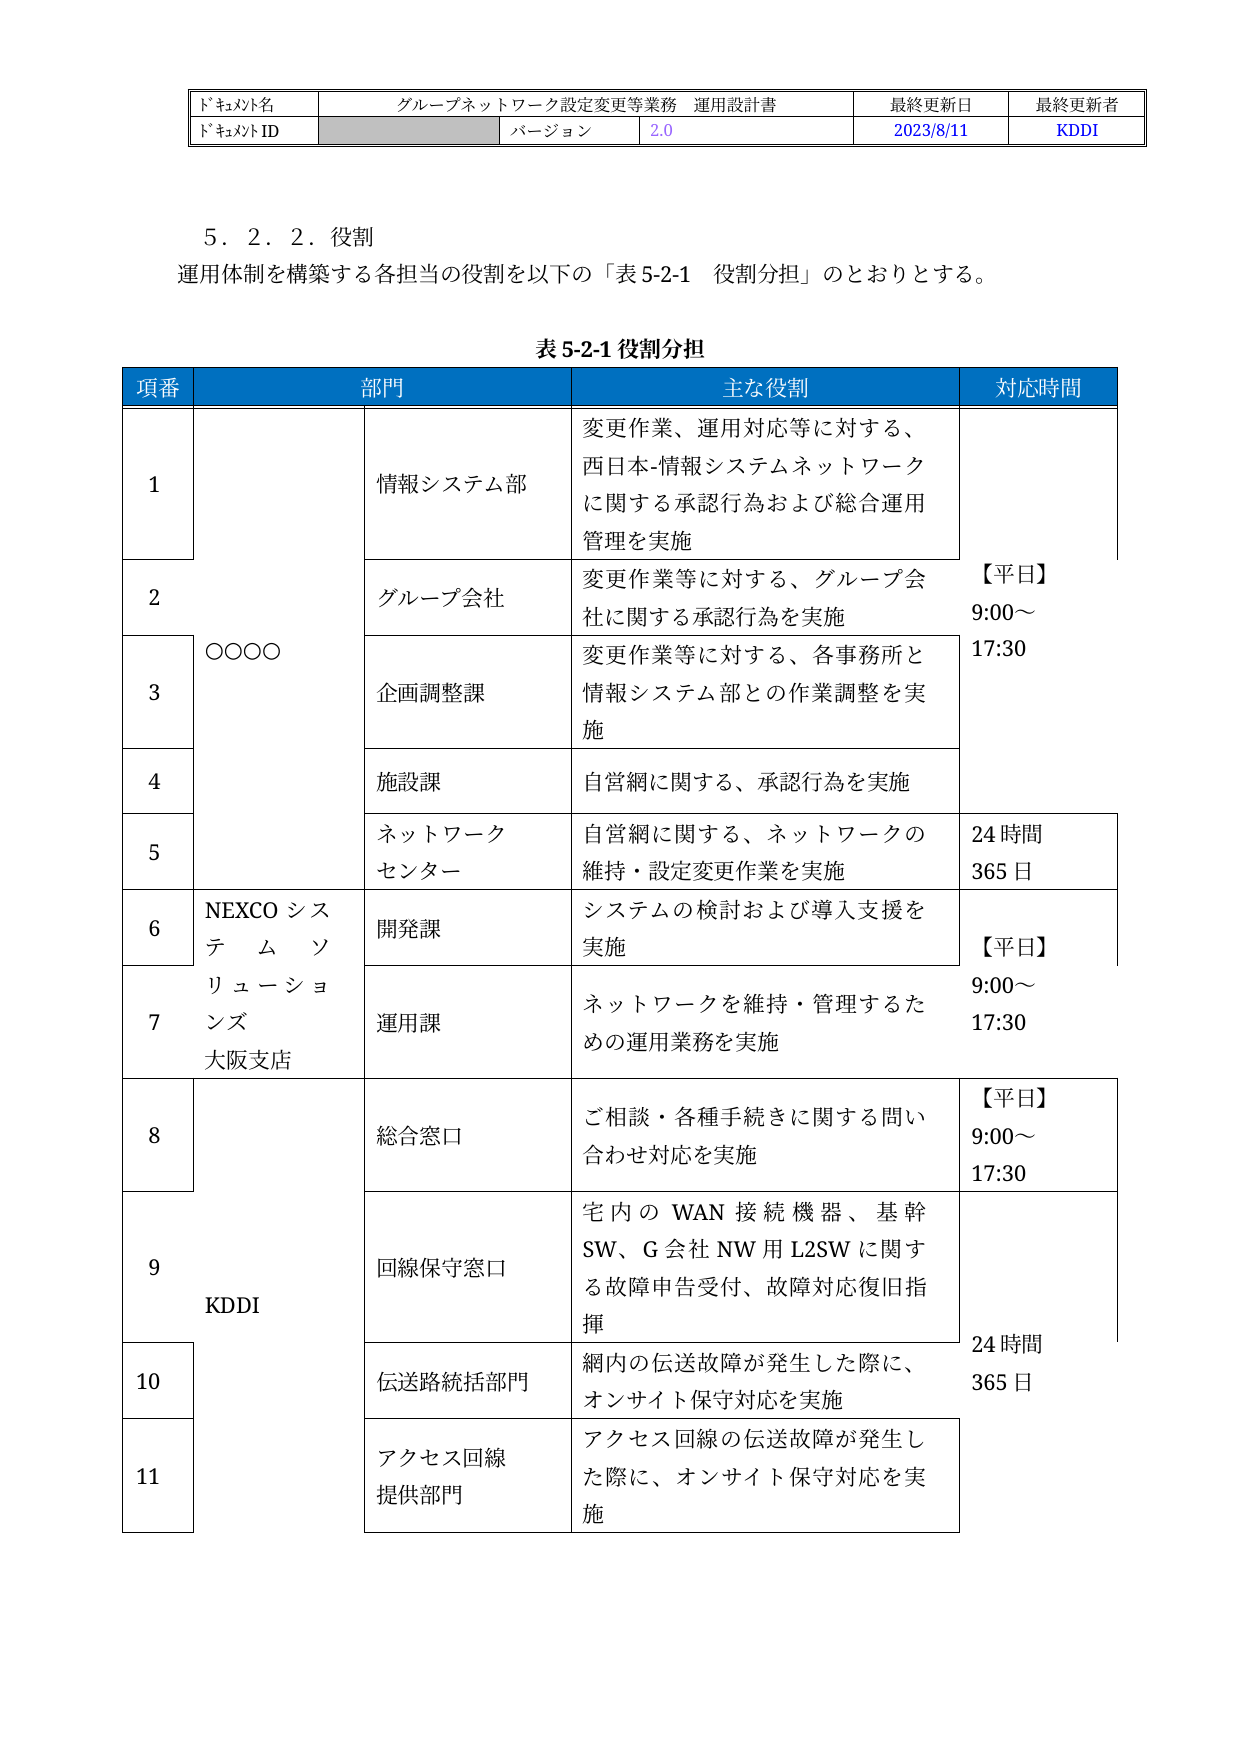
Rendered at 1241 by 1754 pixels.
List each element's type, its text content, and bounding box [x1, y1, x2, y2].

table_cell NEXCOシステムソリューションズ 大阪支店 [193, 890, 364, 1078]
table_cell ご相談・各種手続きに関する問い合わせ対応を実施 [572, 1079, 959, 1191]
table_cell 8 [123, 1079, 193, 1191]
table_cell 施設課 [365, 749, 571, 813]
table_cell アクセス回線の伝送故障が発生した際に、オンサイト保守対応を実施 [572, 1419, 959, 1532]
table_cell 網内の伝送故障が発生した際に、オンサイト保守対応を実施 [572, 1343, 960, 1418]
table_cell アクセス回線 提供部門 [365, 1419, 571, 1532]
table_cell 【平日】 9:00～17:30 [960, 890, 1118, 1078]
table_cell KDDI [193, 1079, 364, 1532]
table_cell 1 [123, 409, 193, 558]
table_cell 11 [123, 1419, 193, 1532]
table_cell 伝送路統括部門 [365, 1343, 571, 1418]
table_header 対応時間 [960, 368, 1117, 405]
table_cell 7 [123, 966, 193, 1078]
table_cell 運用課 [365, 966, 571, 1078]
table_cell 4 [123, 749, 193, 813]
table_cell 宅内のWAN接続機器、基幹SW、G会社NW用L2SWに関する故障申告受付、故障対応復旧指揮 [572, 1192, 959, 1342]
table_header 項番 [123, 368, 193, 405]
table_cell 変更作業、運用対応等に対する、西日本-情報システムネットワークに関する承認行為および総合運用管理を実施 [572, 409, 959, 558]
table_cell 企画調整課 [365, 636, 571, 748]
text 運用体制を構築する各担当の役割を以下の「表5-2-1 役割分担」のとおりとする。 [177, 254, 1063, 292]
table_cell ネットワークを維持・管理するための運用業務を実施 [572, 966, 960, 1078]
table_cell 5 [123, 814, 193, 889]
table_cell 開発課 [365, 890, 571, 965]
subtitle ５．２．２．役割 [177, 217, 1063, 254]
table_cell システムの検討および導入支援を実施 [572, 890, 959, 965]
table_cell 24時間 365日 [960, 814, 1117, 889]
table_cell グループ会社 [365, 560, 571, 634]
table_cell 変更作業等に対する、グループ会社に関する承認行為を実施 [572, 560, 960, 634]
table_cell 回線保守窓口 [365, 1192, 571, 1342]
table_header 部門 [194, 368, 571, 405]
table_cell 変更作業等に対する、各事務所と情報システム部との作業調整を実施 [572, 636, 959, 748]
table_cell 【平日】 9:00～17:30 [960, 1079, 1117, 1191]
table_cell 自営網に関する、承認行為を実施 [572, 749, 959, 813]
table_cell 【平日】 9:00～17:30 [960, 409, 1118, 813]
table_cell ネットワーク センター [365, 814, 571, 889]
table_cell ○○○○ [193, 409, 364, 889]
table_cell 2 [123, 560, 193, 634]
table_cell 総合窓口 [365, 1079, 571, 1191]
table_cell 自営網に関する、ネットワークの維持・設定変更作業を実施 [572, 814, 959, 889]
table_cell 6 [123, 890, 193, 965]
table_cell 10 [123, 1343, 193, 1418]
table_cell 9 [123, 1192, 193, 1342]
table_header 主な役割 [572, 368, 959, 405]
text 表5-2-1 役割分担 [177, 329, 1063, 367]
table_cell 情報システム部 [365, 409, 571, 558]
table_cell 3 [123, 636, 193, 748]
table_cell 24時間 365日 [960, 1192, 1118, 1532]
